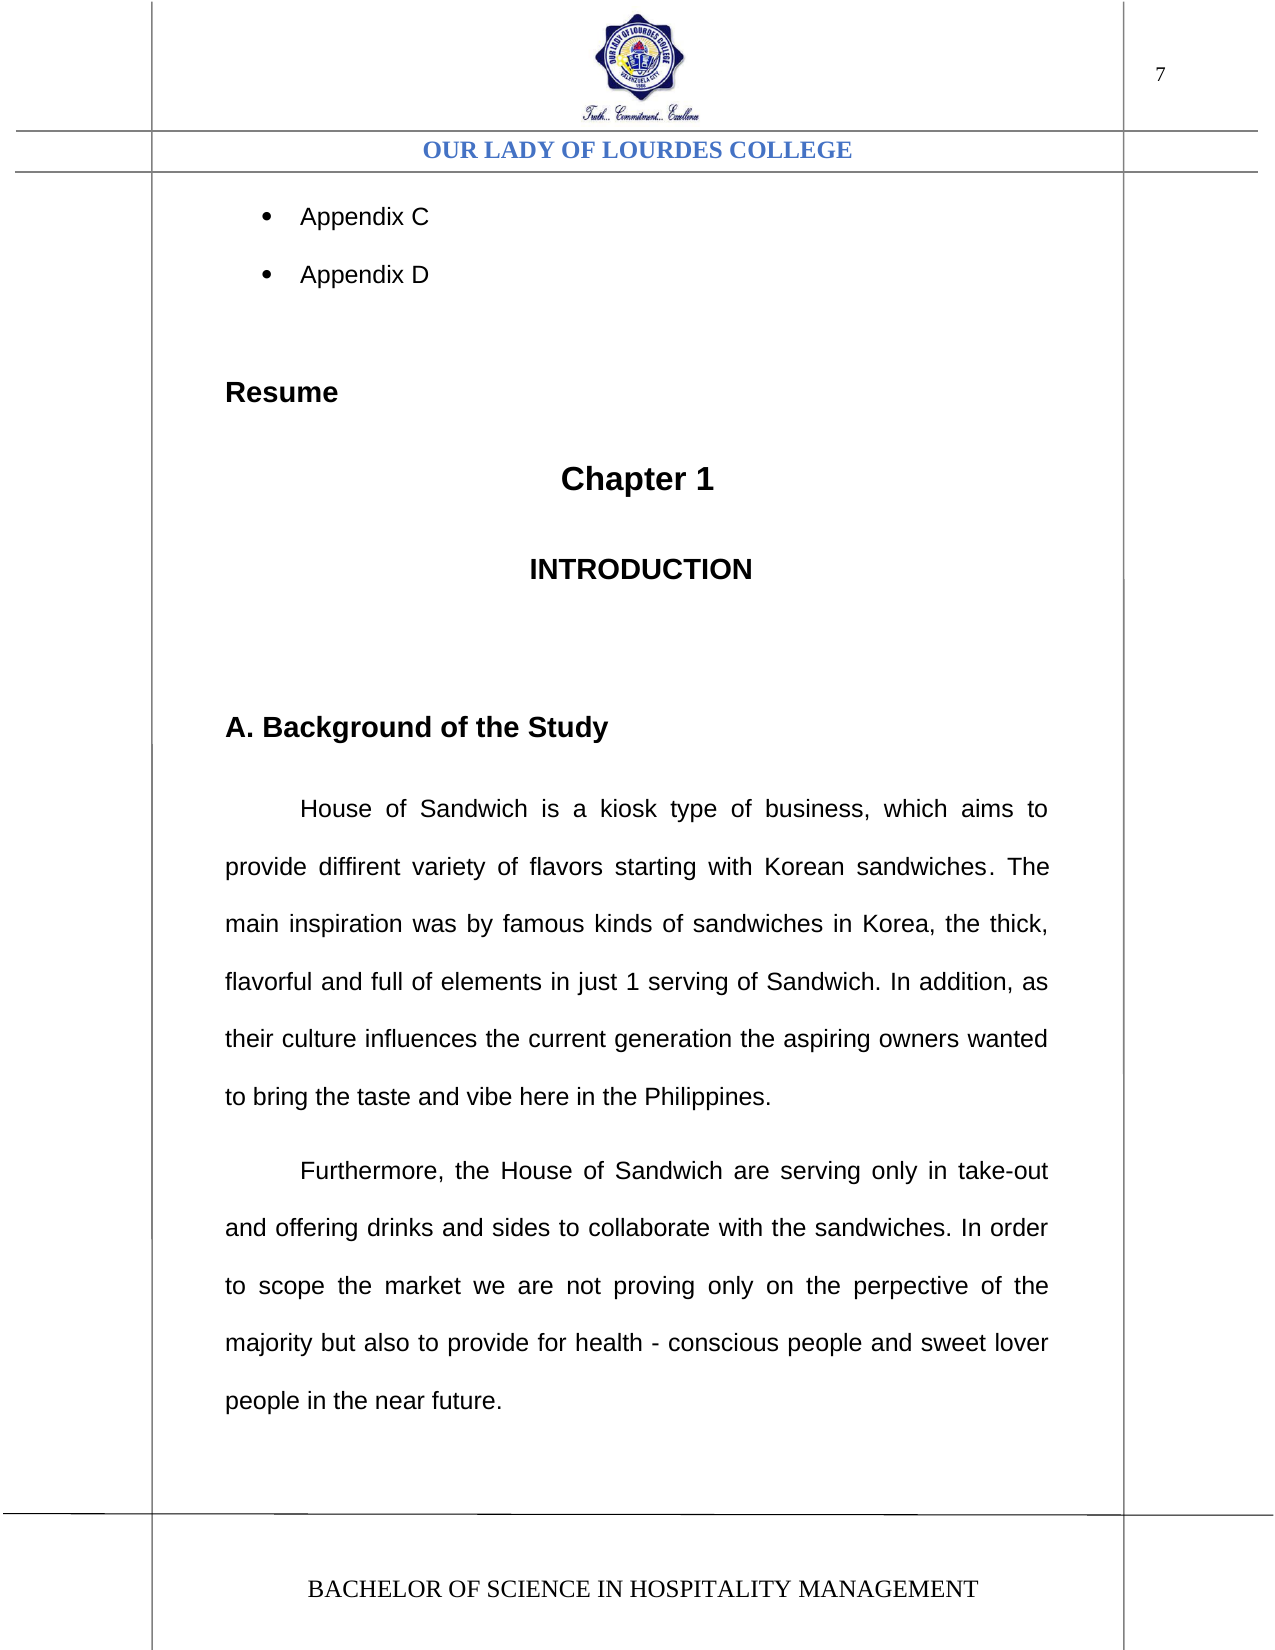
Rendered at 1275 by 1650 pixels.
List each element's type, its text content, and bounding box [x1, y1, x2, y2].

picture [580, 6, 701, 127]
text House of Sandwich is a kiosk type of business, which aims to provide diffirent variety of flavors starting with Korean sandwiches. The main inspiration was by famous kinds of sandwiches in Korea, the thick, flavorful and full of elements in just 1 serving of Sandwich. In addition, as their culture influences the current generation the aspiring owners wanted to bring the taste and vibe here in the Philippines. [225, 794, 1050, 1110]
list Appendix D [262, 260, 1125, 289]
list Appendix C [262, 166, 1125, 231]
text Chapter 1 [150, 459, 1125, 497]
text A. Background of the Study [225, 710, 1050, 744]
text INTRODUCTION [150, 552, 1125, 586]
text Resume [225, 375, 1125, 409]
text Furthermore, the House of Sandwich are serving only in take-out and offering drinks and sides to collaborate with the sandwiches. In order to scope the market we are not proving only on the perpective of the majority but also to provide for health - conscious people and sweet lover people in the near future. [225, 1156, 1050, 1414]
